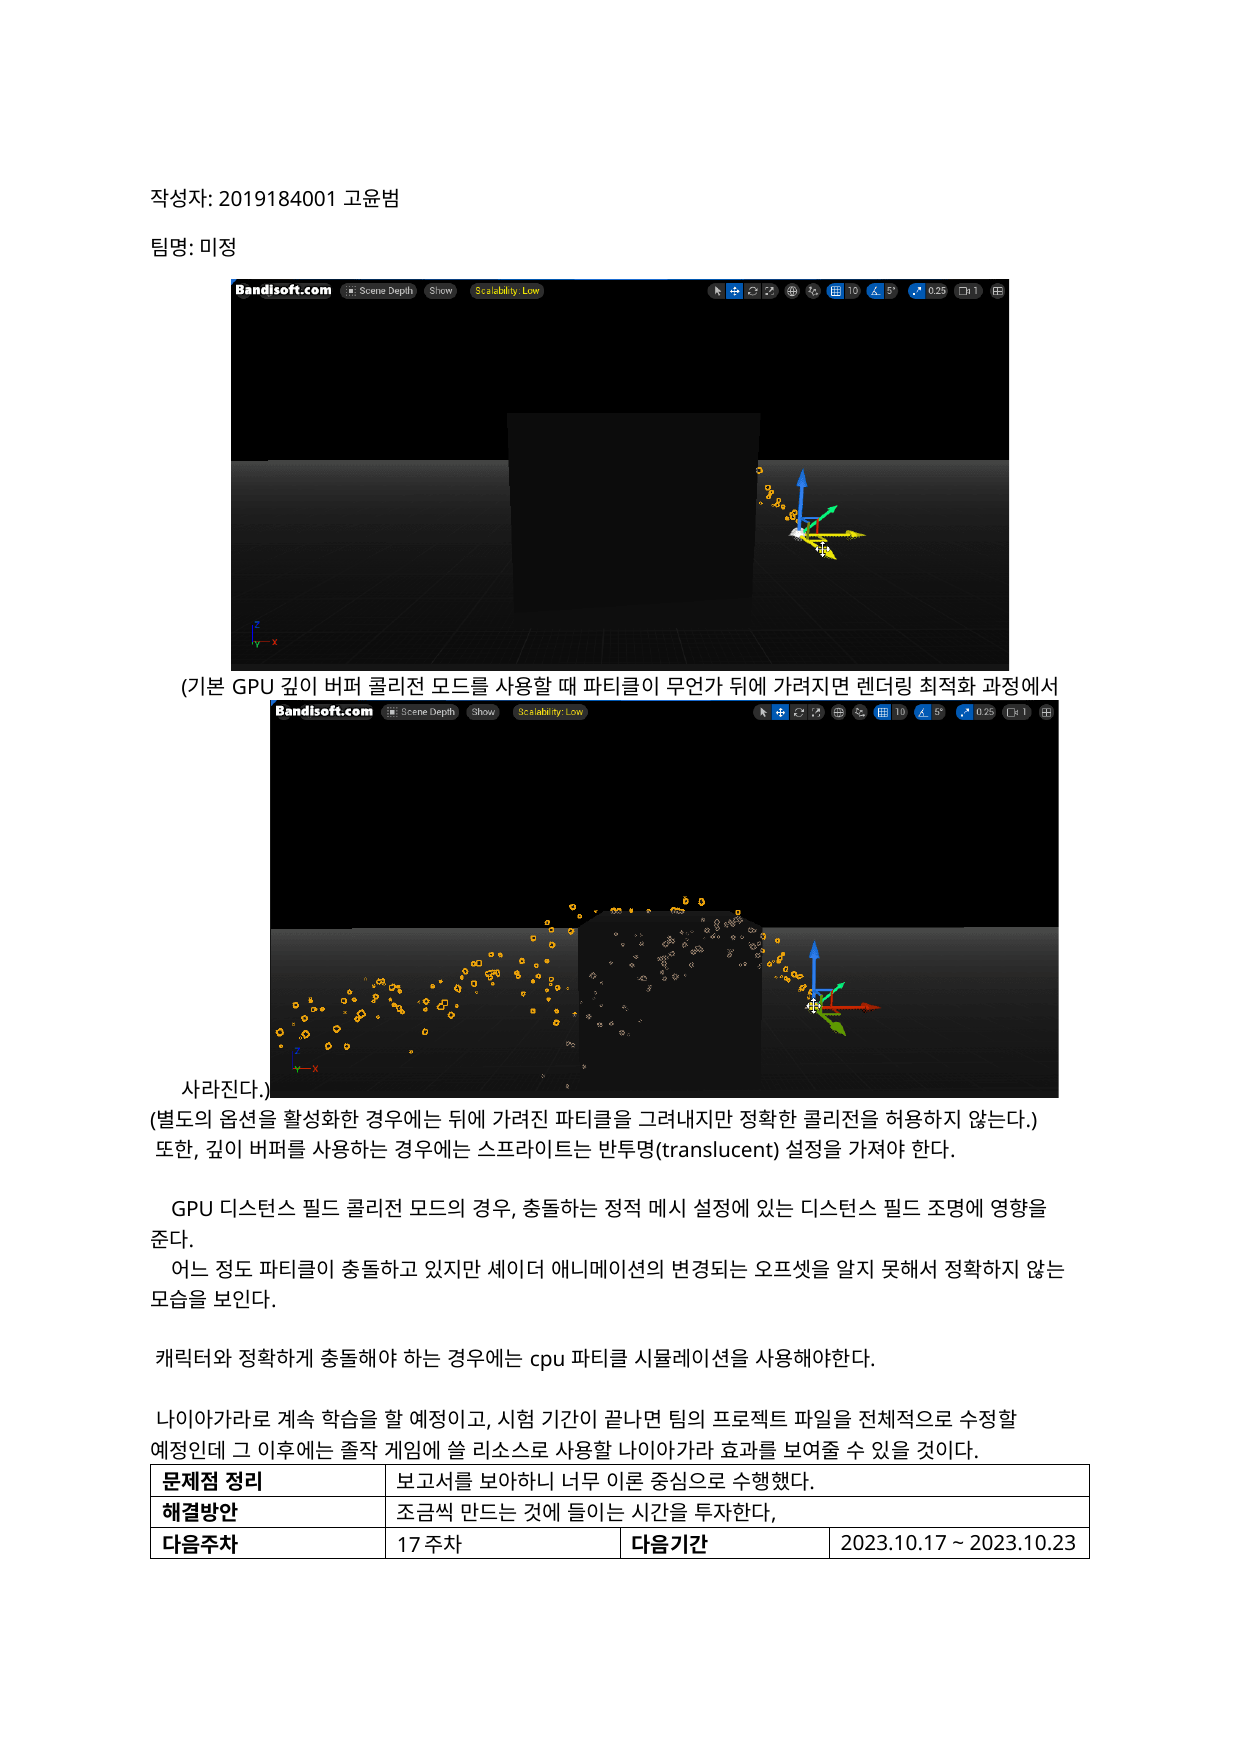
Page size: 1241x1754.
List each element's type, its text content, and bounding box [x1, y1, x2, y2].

text 어느 정도 파티클이 충돌하고 있지만 셰이더 애니메이션의 변경되는 오프셋을 알지 못해서 정확하지 않는 모습을 보인다. [150, 1253, 1090, 1314]
table_cell 2023.10.17 ~ 2023.10.23 [830, 1528, 1089, 1558]
text (별도의 옵션을 활성화한 경우에는 뒤에 가려진 파티클을 그려내지만 정확한 콜리전을 허용하지 않는다.) [150, 1103, 1090, 1134]
table_cell 조금씩 만드는 것에 들이는 시간을 투자한다, [386, 1497, 1089, 1527]
picture [231, 279, 1010, 671]
table_cell 17주차 [386, 1528, 620, 1558]
table_header 보고서를 보아하니 너무 이론 중심으로 수행했다. [386, 1465, 1089, 1496]
text 캐릭터와 정확하게 충돌해야 하는 경우에는 cpu 파티클 시뮬레이션을 사용해야한다. [150, 1342, 1090, 1372]
text 또한, 깊이 버퍼를 사용하는 경우에는 스프라이트는 반투명(translucent) 설정을 가져야 한다. [150, 1134, 1090, 1164]
table_header 문제점 정리 [151, 1465, 385, 1496]
table_cell 다음주차 [151, 1528, 385, 1558]
text 나이아가라로 계속 학습을 할 예정이고, 시험 기간이 끝나면 팀의 프로젝트 파일을 전체적으로 수정할 예정인데 그 이후에는 졸작 게임에 쓸 리소스로 사용할 나이아가라 효과를 보여줄 수 있을 것이다. [150, 1404, 1090, 1464]
text GPU 디스턴스 필드 콜리전 모드의 경우, 충돌하는 정적 메시 설정에 있는 디스턴스 필드 조명에 영향을 준다. [150, 1192, 1090, 1253]
table_cell 해결방안 [151, 1497, 385, 1527]
table_cell 다음기간 [621, 1528, 829, 1558]
picture [270, 700, 1059, 1098]
